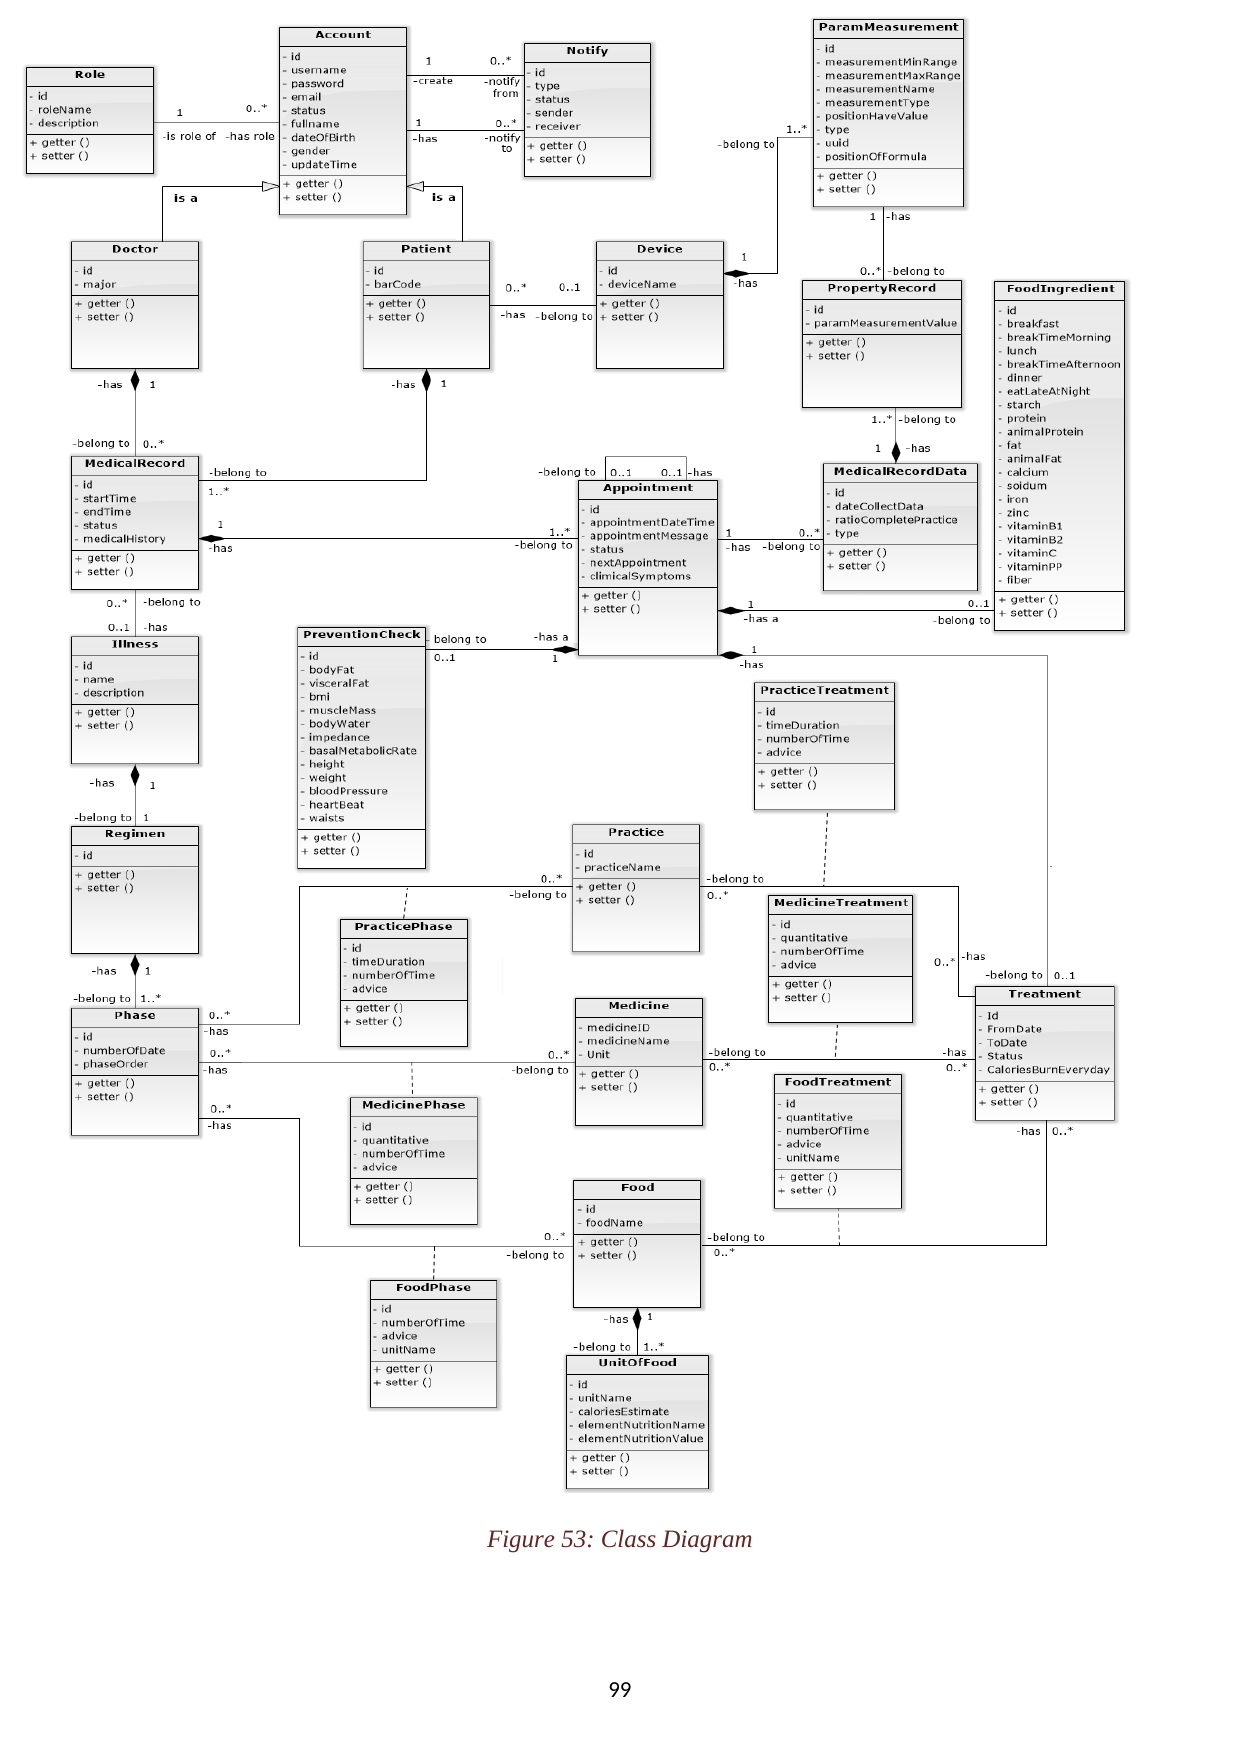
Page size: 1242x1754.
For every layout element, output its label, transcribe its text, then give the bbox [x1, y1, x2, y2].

picture [12, 7, 1143, 1500]
text Figure 53: Class Diagram [94, 1524, 1146, 1553]
